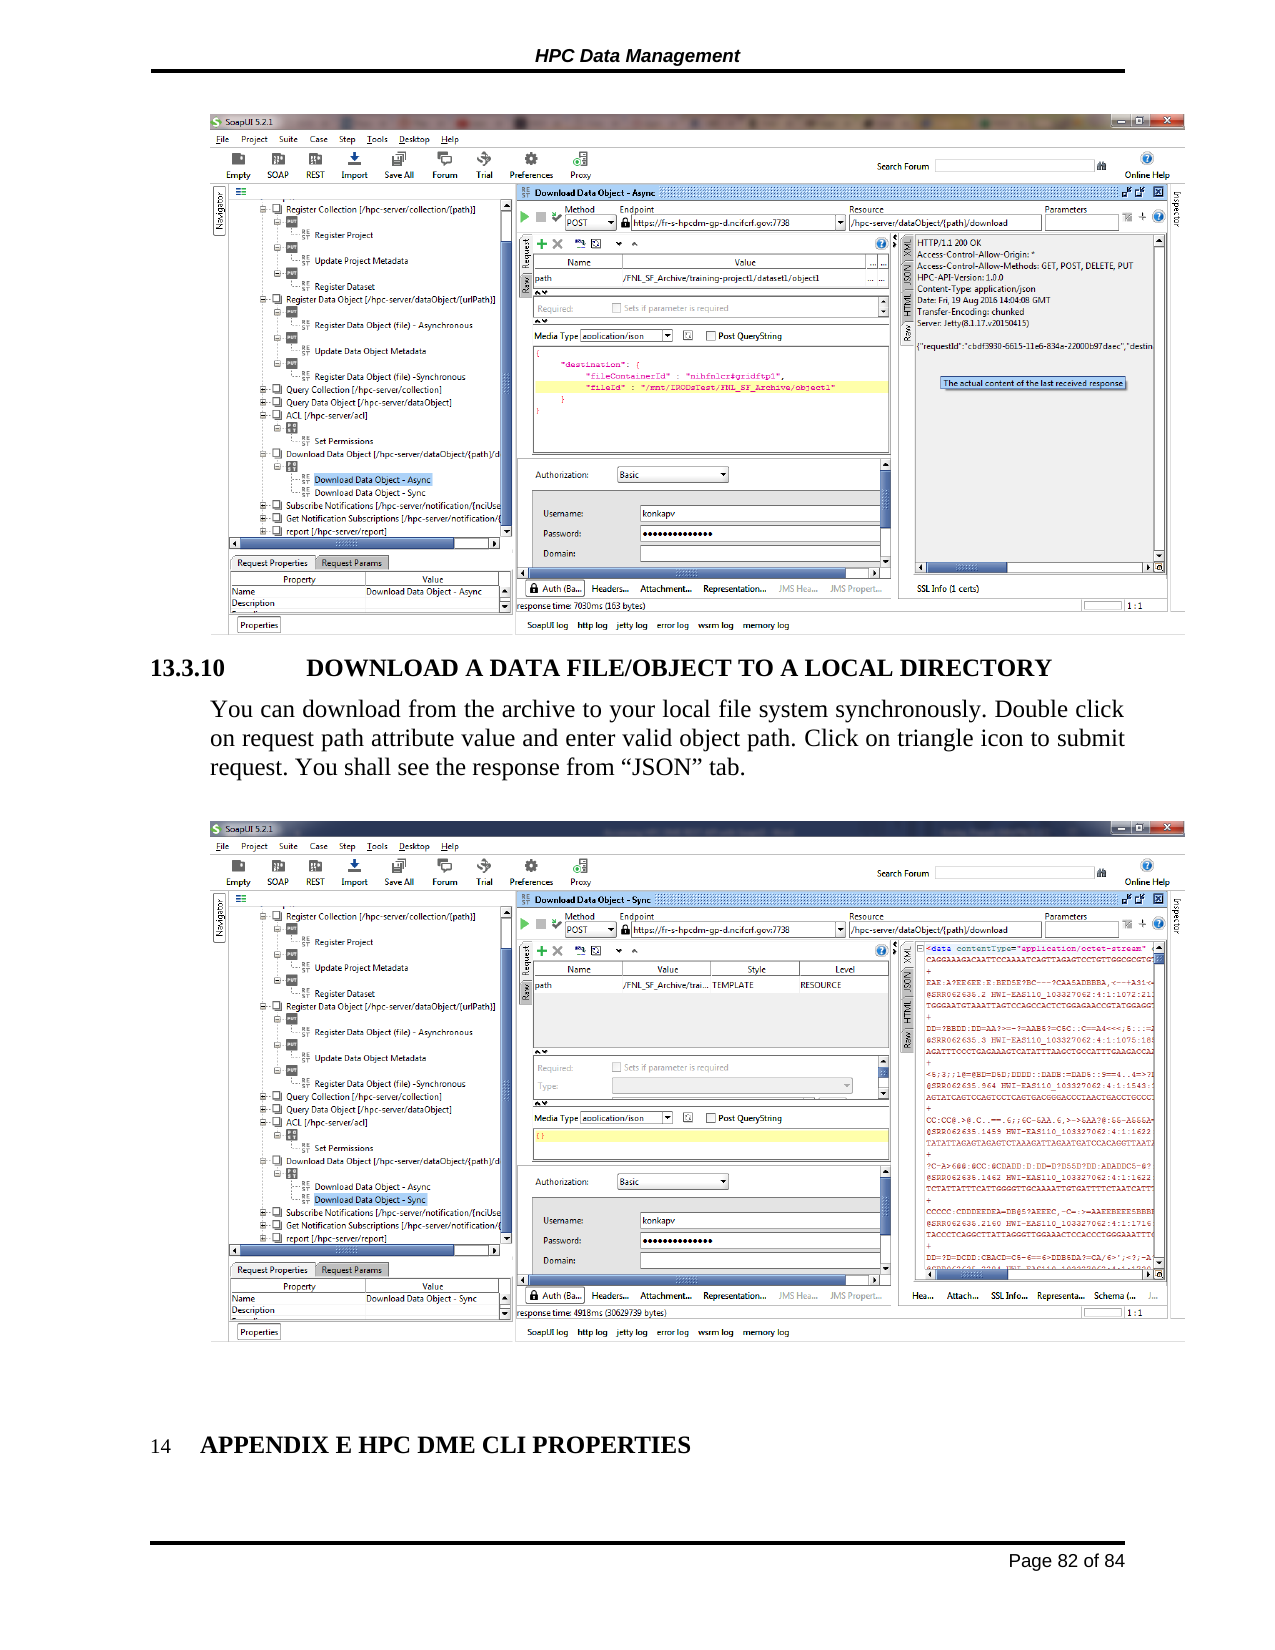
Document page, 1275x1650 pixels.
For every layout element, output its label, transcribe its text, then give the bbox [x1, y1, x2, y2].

picture [210, 114, 1185, 635]
subtitle APPENDIX E HPC DME CLI properties [150, 1430, 1125, 1459]
subtitle Download a data file/object to a local directory [150, 653, 1125, 682]
text You can download from the archive to your local file system synchronously. Double click on request path attribute value and enter valid object path. Click on triangle icon to submit request. You shall see the response from “JSON” tab. [210, 694, 1125, 780]
picture [210, 821, 1185, 1342]
